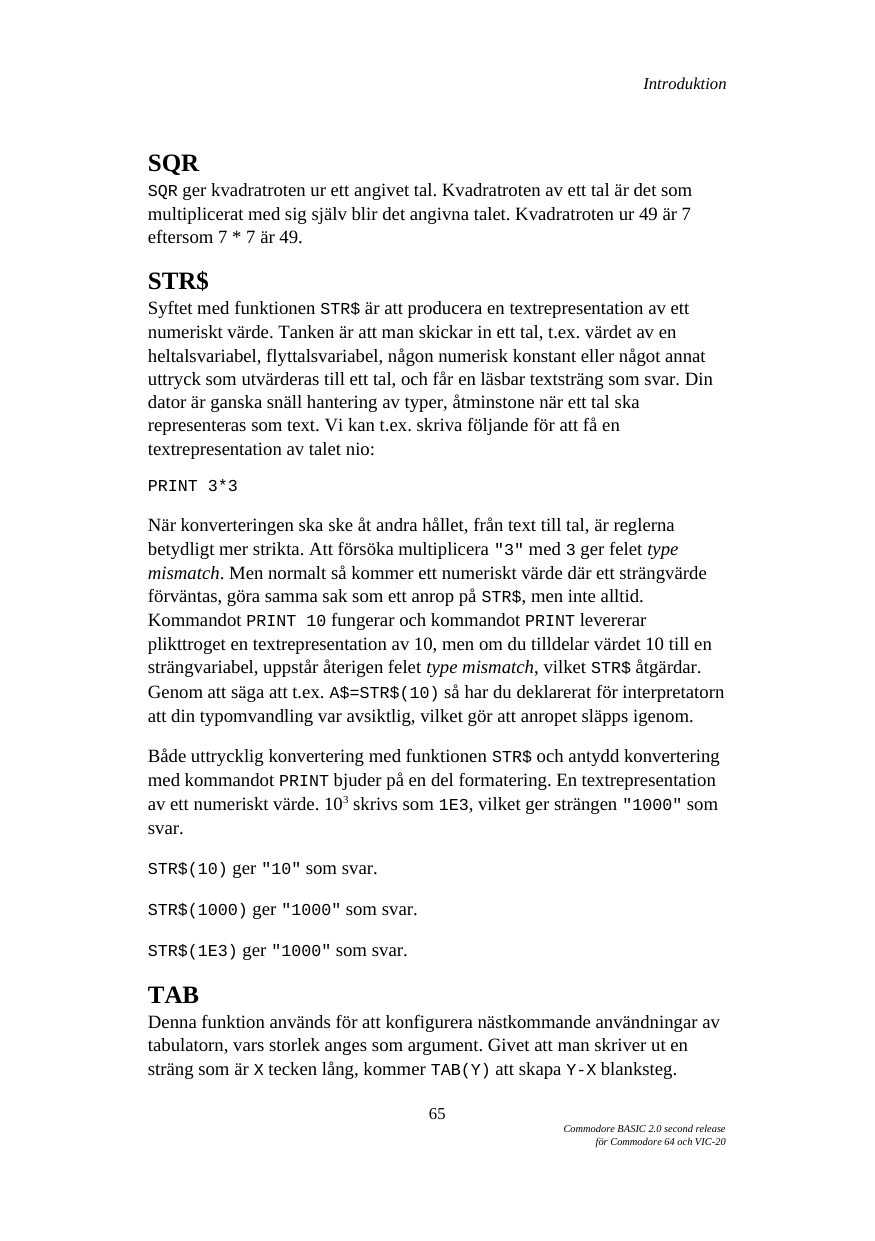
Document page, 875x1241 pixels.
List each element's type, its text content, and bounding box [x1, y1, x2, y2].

subtitle TAB [148, 980, 726, 1009]
subtitle SQR [148, 148, 726, 176]
text PRINT 3*3 [148, 477, 726, 496]
text Syftet med funktionen STR$ är att producera en textrepresentation av ett numeriskt värde. Tanken är att man skickar in ett tal, t.ex. värdet av en heltalsvariabel, flyttalsvariabel, någon numerisk konstant eller något annat uttryck som utvärderas till ett tal, och får en läsbar textsträng som svar. Din dator är ganska snäll hantering av typer, åtminstone när ett tal ska representeras som text. Vi kan t.ex. skriva följande för att få en textrepresentation av talet nio: [148, 297, 726, 459]
text STR$(1000) ger "1000" som svar. [148, 898, 726, 921]
text SQR ger kvadratroten ur ett angivet tal. Kvadratroten av ett tal är det som multiplicerat med sig själv blir det angivna talet. Kvadratroten ur 49 är 7 eftersom 7 * 7 är 49. [148, 179, 726, 248]
text Både uttrycklig konvertering med funktionen STR$ och antydd konvertering med kommandot PRINT bjuder på en del formatering. En textrepresentation av ett numeriskt värde. 103 skrivs som 1E3, vilket ger strängen "1000" som svar. [148, 745, 726, 839]
text STR$(10) ger "10" som svar. [148, 857, 726, 879]
text STR$(1E3) ger "1000" som svar. [148, 939, 726, 961]
text Denna funktion används för att konfigurera nästkommande användningar av tabulatorn, vars storlek anges som argument. Givet att man skriver ut en sträng som är X tecken lång, kommer TAB(Y) att skapa Y-X blanksteg. [148, 1011, 726, 1080]
text När konverteringen ska ske åt andra hållet, från text till tal, är reglerna betydligt mer strikta. Att försöka multiplicera "3" med 3 ger felet type mismatch. Men normalt så kommer ett numeriskt värde där ett strängvärde förväntas, göra samma sak som ett anrop på STR$, men inte alltid. Kommandot PRINT 10 fungerar och kommandot PRINT levererar plikttroget en textrepresentation av 10, men om du tilldelar värdet 10 till en strängvariabel, uppstår återigen felet type mismatch, vilket STR$ åtgärdar. Genom att säga att t.ex. A$=STR$(10) så har du deklarerat för interpretatorn att din typomvandling var avsiktlig, vilket gör att anropet släpps igenom. [148, 514, 726, 726]
subtitle STR$ [148, 266, 726, 295]
